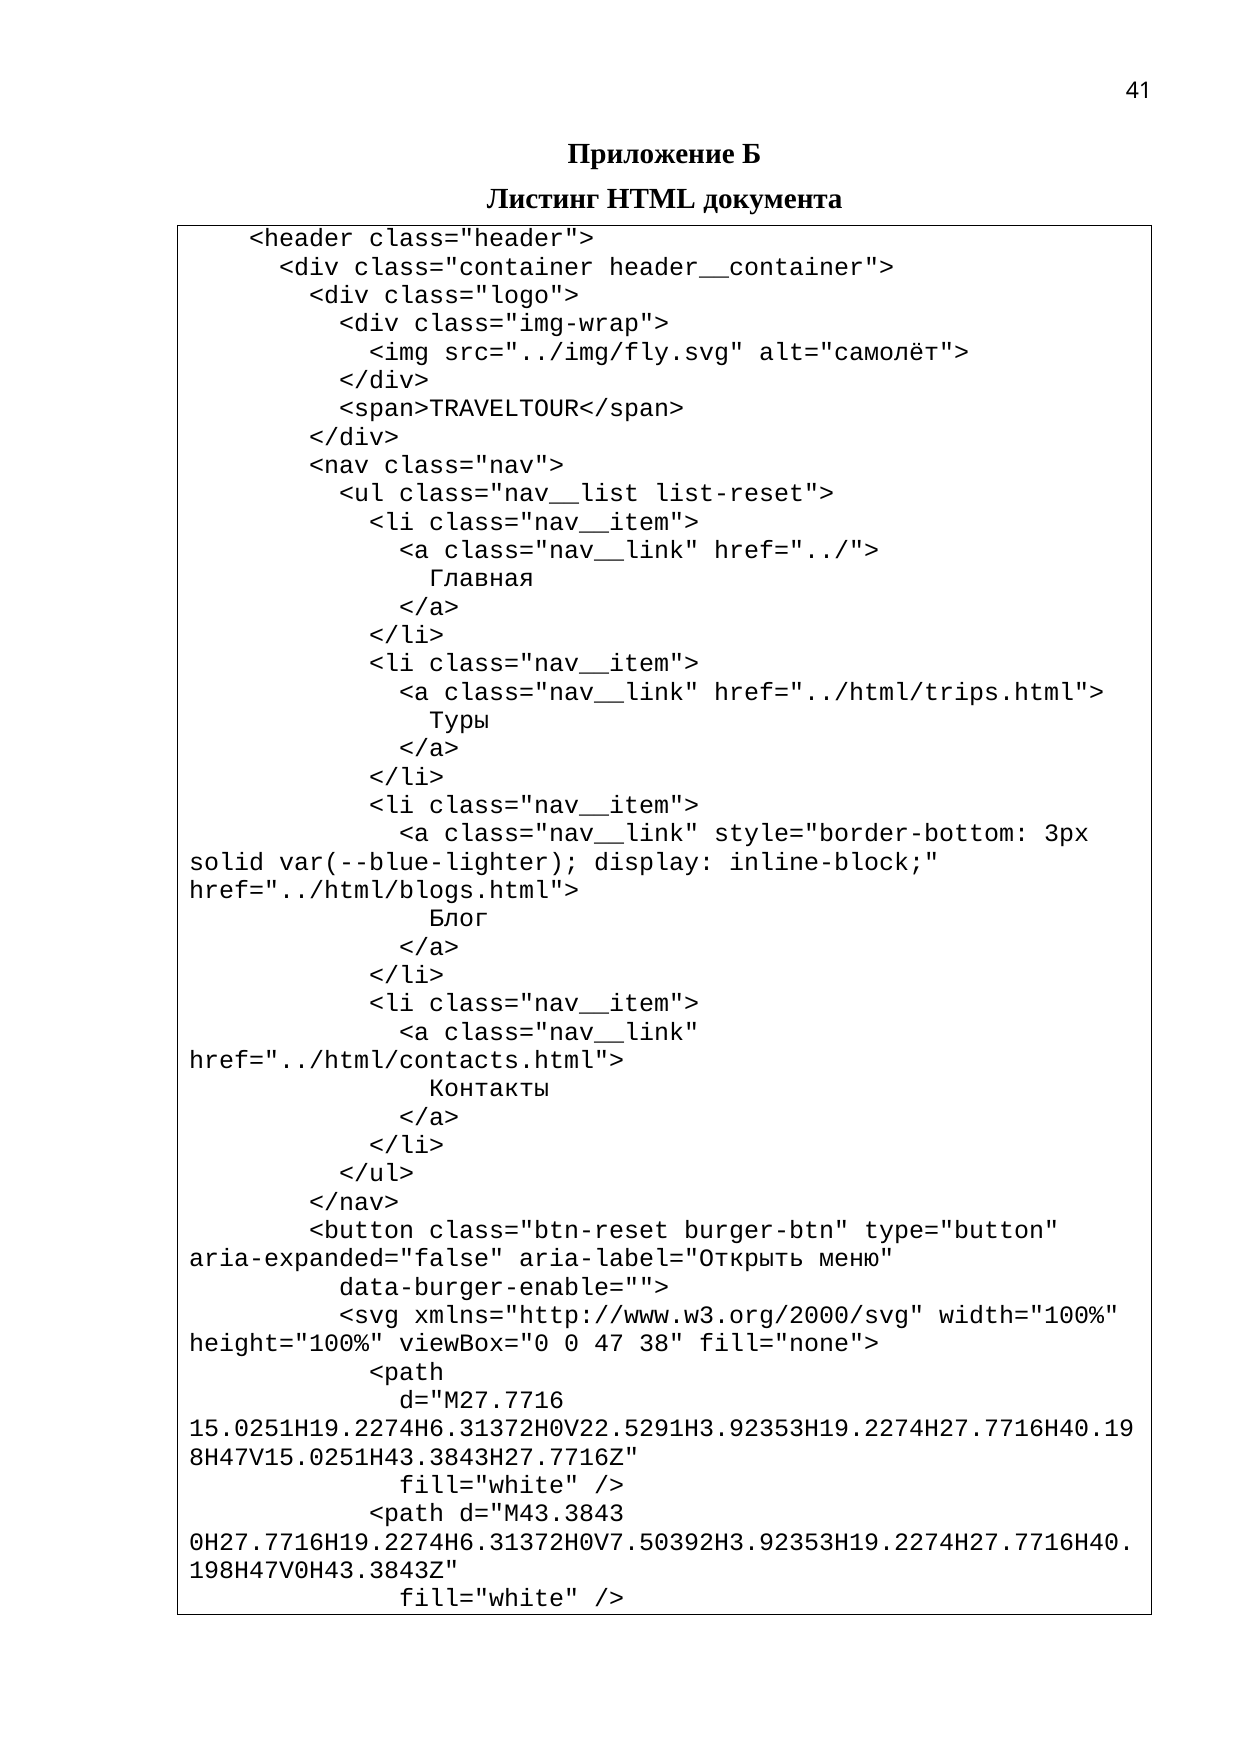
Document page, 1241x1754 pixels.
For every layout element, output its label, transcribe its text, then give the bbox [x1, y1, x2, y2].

text Листинг HTML документа [177, 181, 1152, 214]
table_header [178, 226, 1151, 1614]
subtitle Приложение Б [177, 136, 1152, 170]
